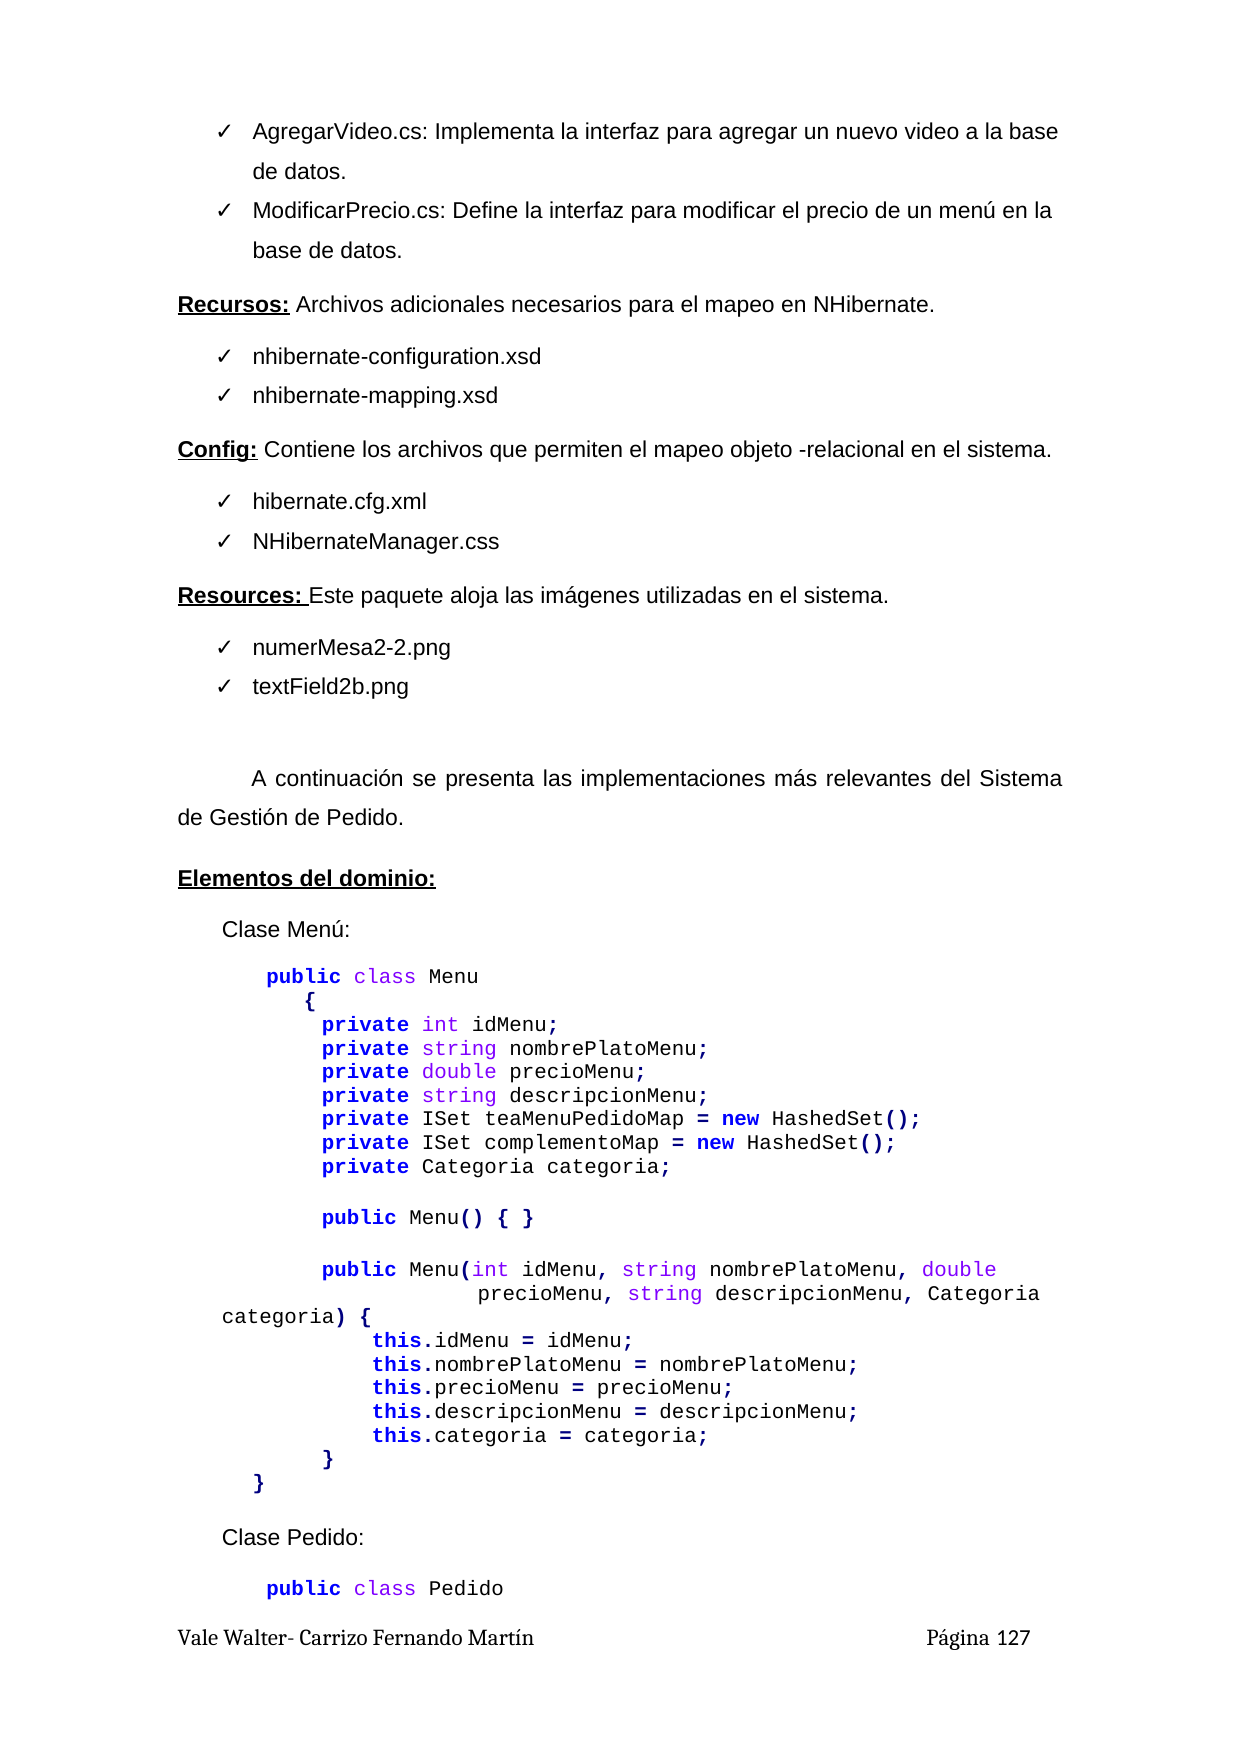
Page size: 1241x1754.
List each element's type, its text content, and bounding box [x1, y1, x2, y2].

text Recursos: Archivos adicionales necesarios para el mapeo en NHibernate. [177, 291, 1063, 317]
text public class Pedido [266, 1578, 1063, 1602]
text public Menu(int idMenu, string nombrePlatoMenu, double precioMenu, string descripcionMenu, Categoria categoria) { [222, 1259, 1063, 1330]
text this.precioMenu = precioMenu; [222, 1377, 1063, 1401]
text this.nombrePlatoMenu = nombrePlatoMenu; [222, 1354, 1063, 1377]
list numerMesa2-2.png [215, 634, 1063, 660]
text private Categoria categoria; [222, 1156, 1063, 1179]
text private double precioMenu; [222, 1061, 1063, 1085]
text private int idMenu; [222, 1014, 1063, 1037]
text Config: Contiene los archivos que permiten el mapeo objeto -relacional en el sistema. [177, 436, 1063, 462]
list NHibernateManager.css [215, 528, 1063, 554]
list nhibernate-mapping.xsd [215, 382, 1063, 408]
text private string nombrePlatoMenu; [222, 1037, 1063, 1061]
text public Menu() { } [222, 1207, 1063, 1231]
list AgregarVideo.cs: Implementa la interfaz para agregar un nuevo video a la base de datos. [215, 118, 1063, 184]
text public class Menu [266, 967, 1063, 990]
text Clase Pedido: [222, 1523, 1063, 1550]
text this.descripcionMenu = descripcionMenu; [222, 1401, 1063, 1424]
text } [222, 1448, 1063, 1472]
text } [222, 1472, 1063, 1496]
text Clase Menú: [222, 916, 1063, 942]
text { [266, 990, 1063, 1014]
text A continuación se presenta las implementaciones más relevantes del Sistema de Gestión de Pedido. [177, 765, 1063, 831]
list hibernate.cfg.xml [215, 488, 1063, 514]
list textField2b.png [215, 673, 1063, 699]
text this.idMenu = idMenu; [222, 1330, 1063, 1354]
text this.categoria = categoria; [222, 1424, 1063, 1448]
text private string descripcionMenu; [222, 1085, 1063, 1108]
list ModificarPrecio.cs: Define la interfaz para modificar el precio de un menú en la base de datos. [215, 197, 1063, 263]
text private ISet teaMenuPedidoMap = new HashedSet(); [222, 1108, 1063, 1132]
text Elementos del dominio: [177, 864, 1063, 891]
text private ISet complementoMap = new HashedSet(); [222, 1132, 1063, 1156]
list nhibernate-configuration.xsd [215, 343, 1063, 369]
text Resources: Este paquete aloja las imágenes utilizadas en el sistema. [177, 582, 1063, 608]
